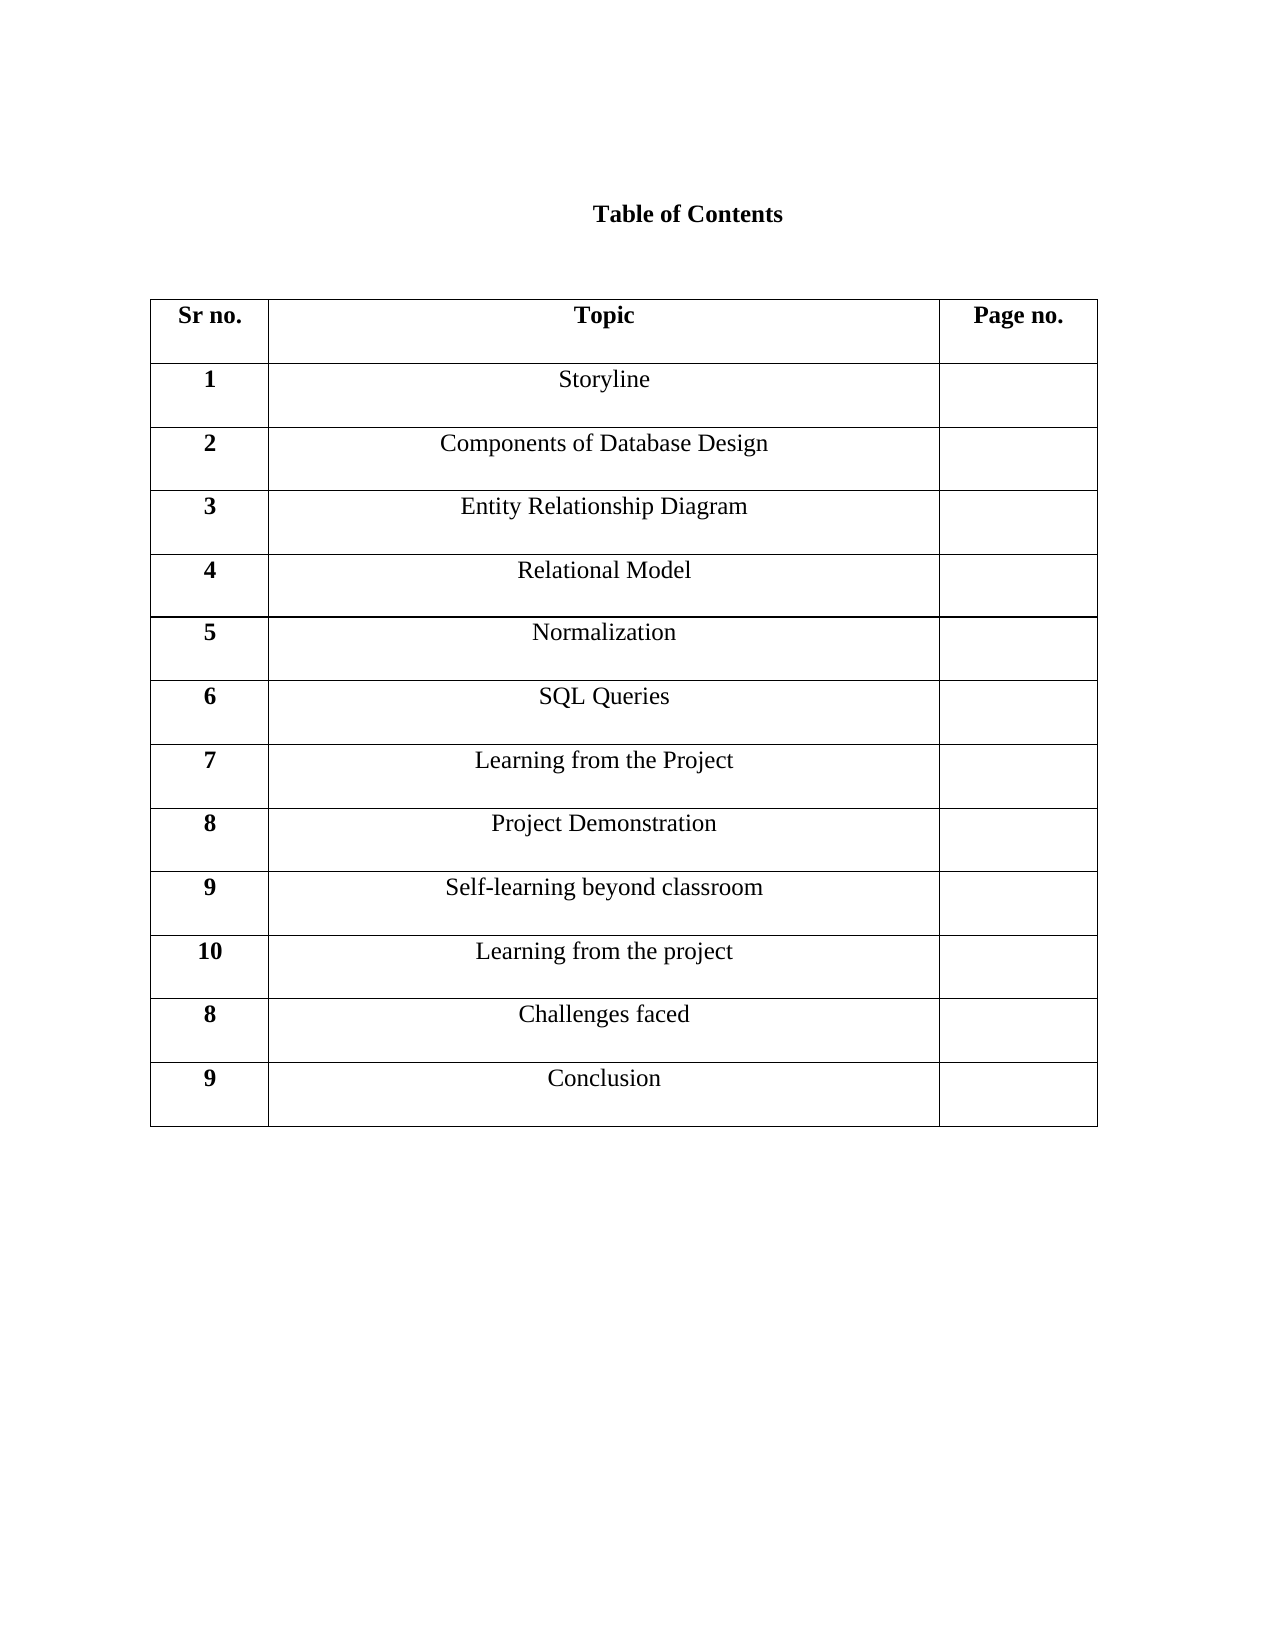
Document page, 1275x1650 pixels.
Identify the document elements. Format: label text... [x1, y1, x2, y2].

table_cell [940, 428, 1097, 490]
table_cell Components of Database Design [269, 428, 939, 490]
table_cell [940, 809, 1097, 871]
table_cell 8 [151, 999, 268, 1062]
table_cell Normalization [269, 618, 939, 680]
table_cell [940, 936, 1097, 998]
table_cell 5 [151, 618, 268, 680]
table_header Sr no. [151, 300, 268, 363]
table_cell Conclusion [269, 1063, 939, 1126]
table_cell Relational Model [269, 555, 939, 616]
table_cell Project Demonstration [269, 809, 939, 871]
table_cell [940, 872, 1097, 935]
table_cell [940, 364, 1097, 427]
table_cell [940, 999, 1097, 1062]
table_cell SQL Queries [269, 681, 939, 744]
table_cell [940, 555, 1097, 616]
table_cell 4 [151, 555, 268, 616]
table_header Topic [269, 300, 939, 363]
table_header Page no. [940, 300, 1097, 363]
table_cell [940, 1063, 1097, 1126]
table_cell 10 [151, 936, 268, 998]
table_cell [940, 745, 1097, 807]
table_cell 9 [151, 872, 268, 935]
table_cell 2 [151, 428, 268, 490]
table_cell 8 [151, 809, 268, 871]
text Table of Contents [150, 199, 1226, 228]
table_cell Learning from the project [269, 936, 939, 998]
table_cell 6 [151, 681, 268, 744]
table_cell Challenges faced [269, 999, 939, 1062]
table_cell [940, 491, 1097, 554]
table_cell [940, 681, 1097, 744]
table_cell 1 [151, 364, 268, 427]
table_cell Self-learning beyond classroom [269, 872, 939, 935]
table_cell 9 [151, 1063, 268, 1126]
table_cell 3 [151, 491, 268, 554]
table_cell [940, 618, 1097, 680]
table_cell Storyline [269, 364, 939, 427]
table_cell Learning from the Project [269, 745, 939, 807]
table_cell Entity Relationship Diagram [269, 491, 939, 554]
table_cell 7 [151, 745, 268, 807]
